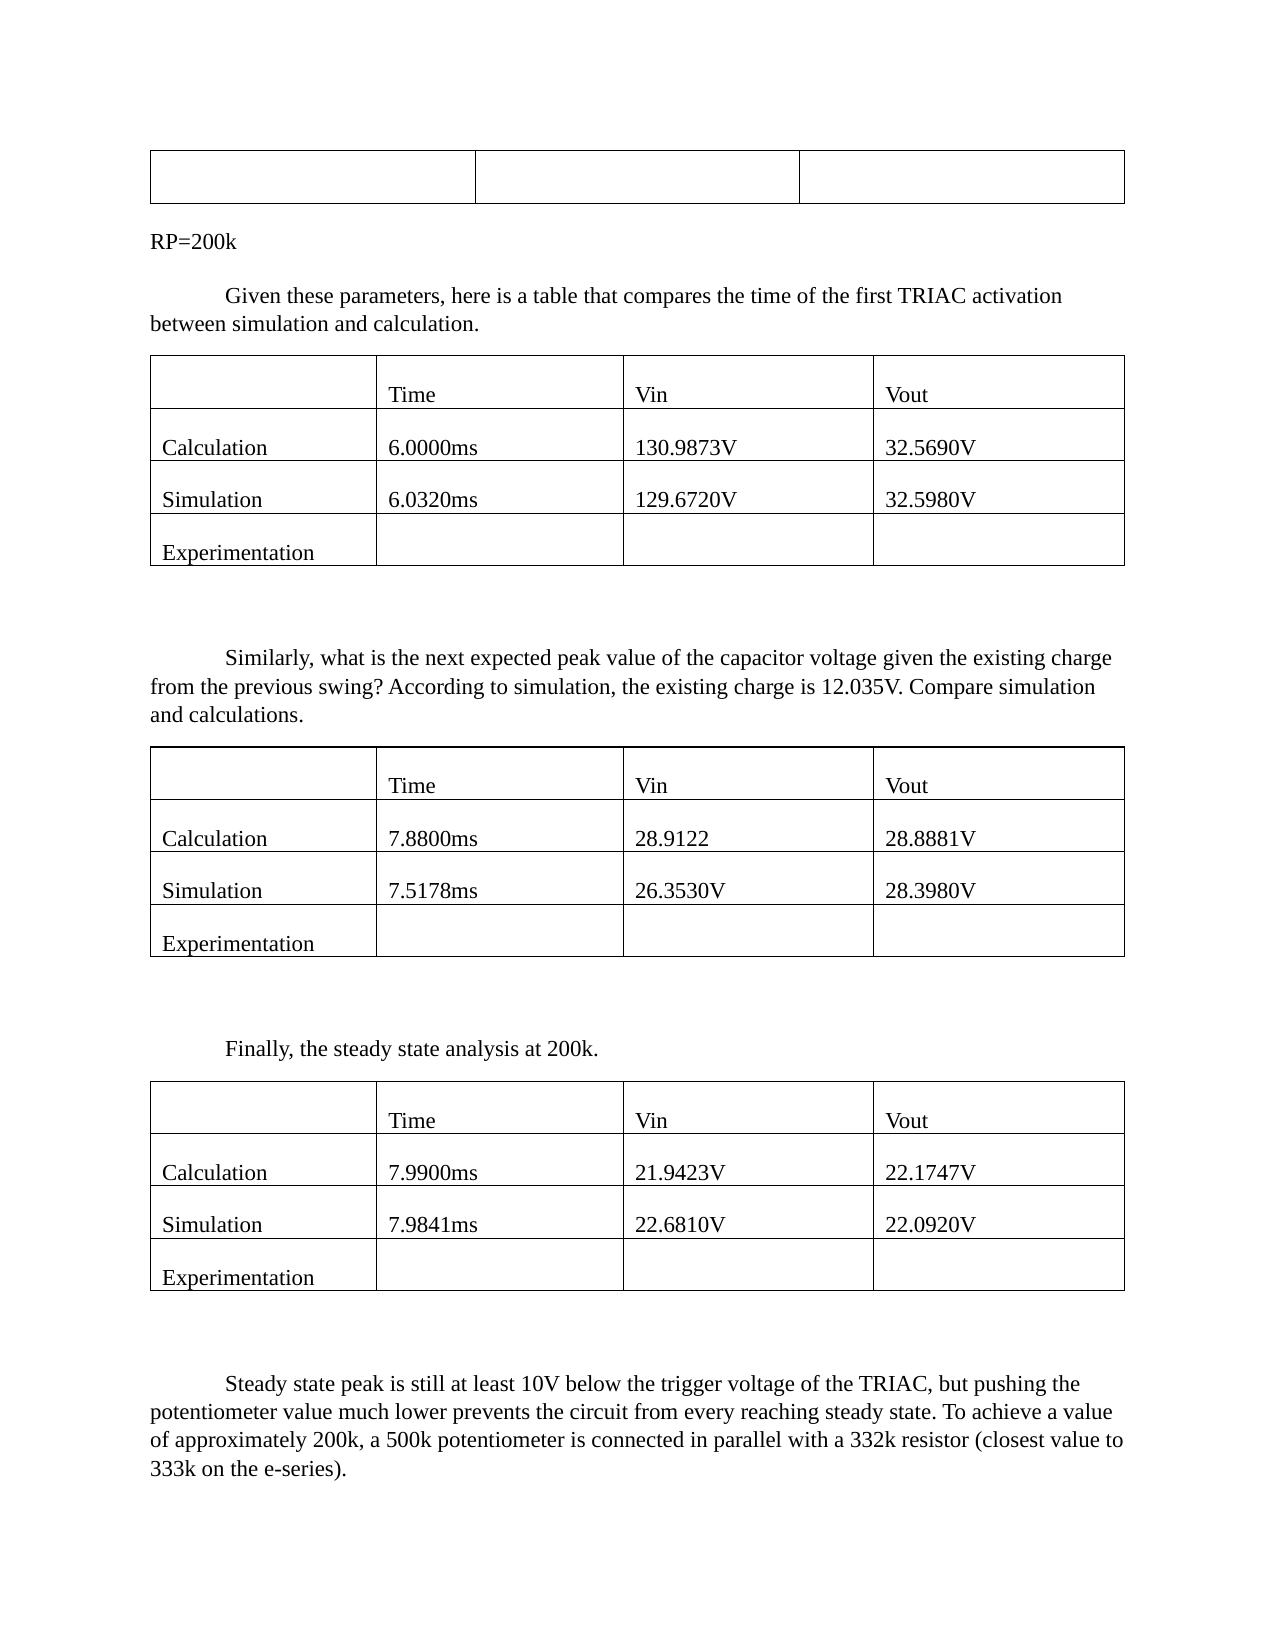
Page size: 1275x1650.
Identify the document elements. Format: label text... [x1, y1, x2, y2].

table_cell 32.5980V [874, 461, 1124, 513]
table_header Vout [874, 356, 1124, 408]
table_cell 22.1747V [874, 1134, 1124, 1185]
table_cell 130.9873V [624, 409, 873, 460]
table_header Vin [624, 748, 873, 799]
table_cell 28.3980V [874, 852, 1124, 904]
table_header Time [377, 748, 623, 799]
table_cell Calculation [151, 409, 376, 460]
table_cell [624, 1239, 873, 1290]
table_cell 7.5178ms [377, 852, 623, 904]
table_header Vin [624, 356, 873, 408]
table_cell 26.3530V [624, 852, 873, 904]
table_cell Experimentation [151, 1239, 376, 1290]
table_cell 28.9122 [624, 800, 873, 851]
table_cell 7.8800ms [377, 800, 623, 851]
text Finally, the steady state analysis at 200k. [150, 1036, 1125, 1062]
text RP=200k [150, 228, 1125, 255]
table_header Time [377, 1082, 623, 1133]
table_cell 22.0920V [874, 1186, 1124, 1238]
table_cell [151, 151, 475, 202]
table_header [151, 1082, 376, 1133]
table_cell 28.8881V [874, 800, 1124, 851]
table_cell 6.0000ms [377, 409, 623, 460]
table_cell [624, 905, 873, 956]
table_header Time [377, 356, 623, 408]
table_cell 129.6720V [624, 461, 873, 513]
table_cell 32.5690V [874, 409, 1124, 460]
table_cell [874, 514, 1124, 565]
table_cell Simulation [151, 461, 376, 513]
table_cell 22.6810V [624, 1186, 873, 1238]
table_cell 7.9841ms [377, 1186, 623, 1238]
table_header [151, 748, 376, 799]
table_cell Simulation [151, 852, 376, 904]
text Similarly, what is the next expected peak value of the capacitor voltage given the existing charge from the previous swing? According to simulation, the existing charge is 12.035V. Compare simulation and calculations. [150, 644, 1125, 728]
table_cell Calculation [151, 1134, 376, 1185]
table_cell [800, 151, 1124, 202]
table_cell [377, 1239, 623, 1290]
text Given these parameters, here is a table that compares the time of the first TRIAC activation between simulation and calculation. [150, 282, 1125, 337]
table_cell [377, 905, 623, 956]
table_cell Experimentation [151, 905, 376, 956]
table_cell [476, 151, 799, 202]
table_header [151, 356, 376, 408]
table_cell [624, 514, 873, 565]
text Steady state peak is still at least 10V below the trigger voltage of the TRIAC, but pushing the potentiometer value much lower prevents the circuit from every reaching steady state. To achieve a value of approximately 200k, a 500k potentiometer is connected in parallel with a 332k resistor (closest value to 333k on the e-series). [150, 1370, 1125, 1481]
table_cell 7.9900ms [377, 1134, 623, 1185]
table_cell Experimentation [151, 514, 376, 565]
table_cell Simulation [151, 1186, 376, 1238]
table_header Vout [874, 748, 1124, 799]
table_cell [377, 514, 623, 565]
table_header Vout [874, 1082, 1124, 1133]
table_cell 6.0320ms [377, 461, 623, 513]
table_cell 21.9423V [624, 1134, 873, 1185]
table_header Vin [624, 1082, 873, 1133]
table_cell Calculation [151, 800, 376, 851]
table_cell [874, 1239, 1124, 1290]
table_cell [874, 905, 1124, 956]
